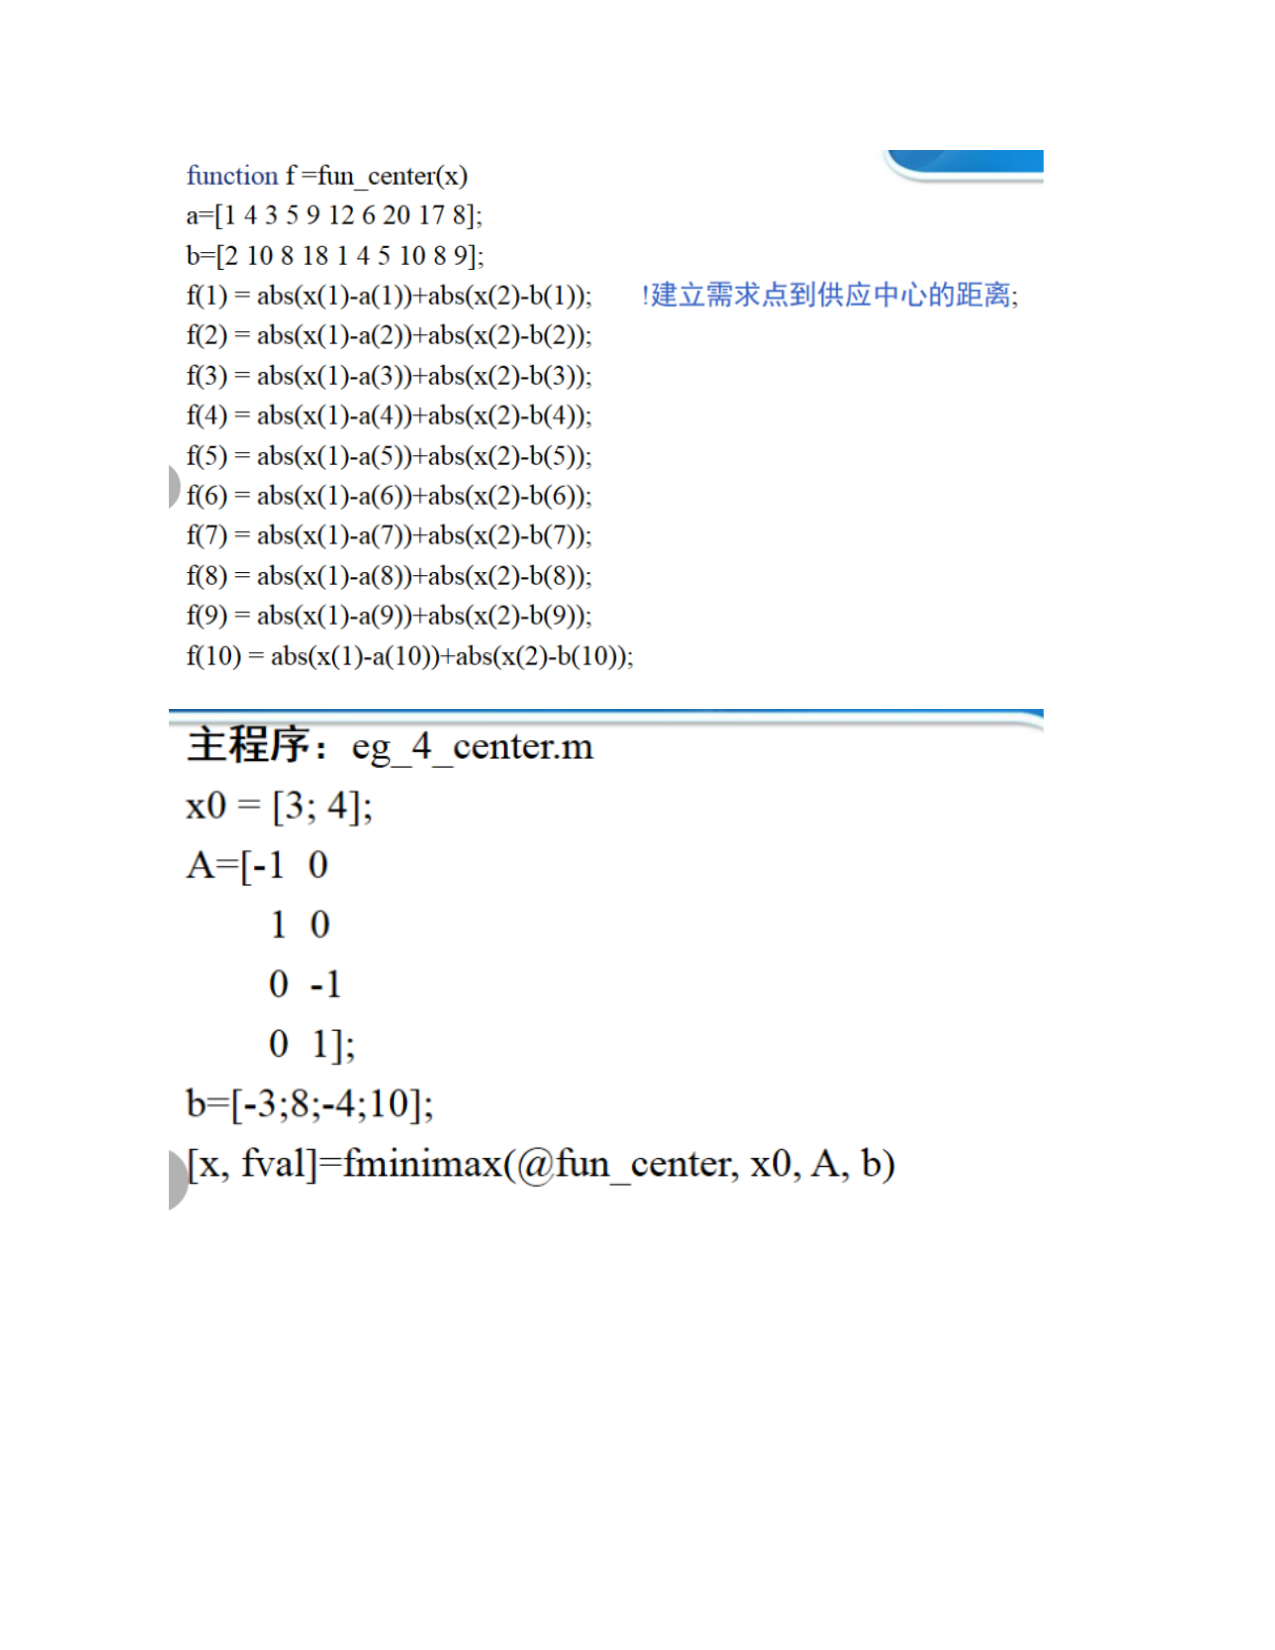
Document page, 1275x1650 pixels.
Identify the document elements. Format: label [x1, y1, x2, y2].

picture [168, 150, 1044, 691]
picture [168, 709, 1044, 1255]
